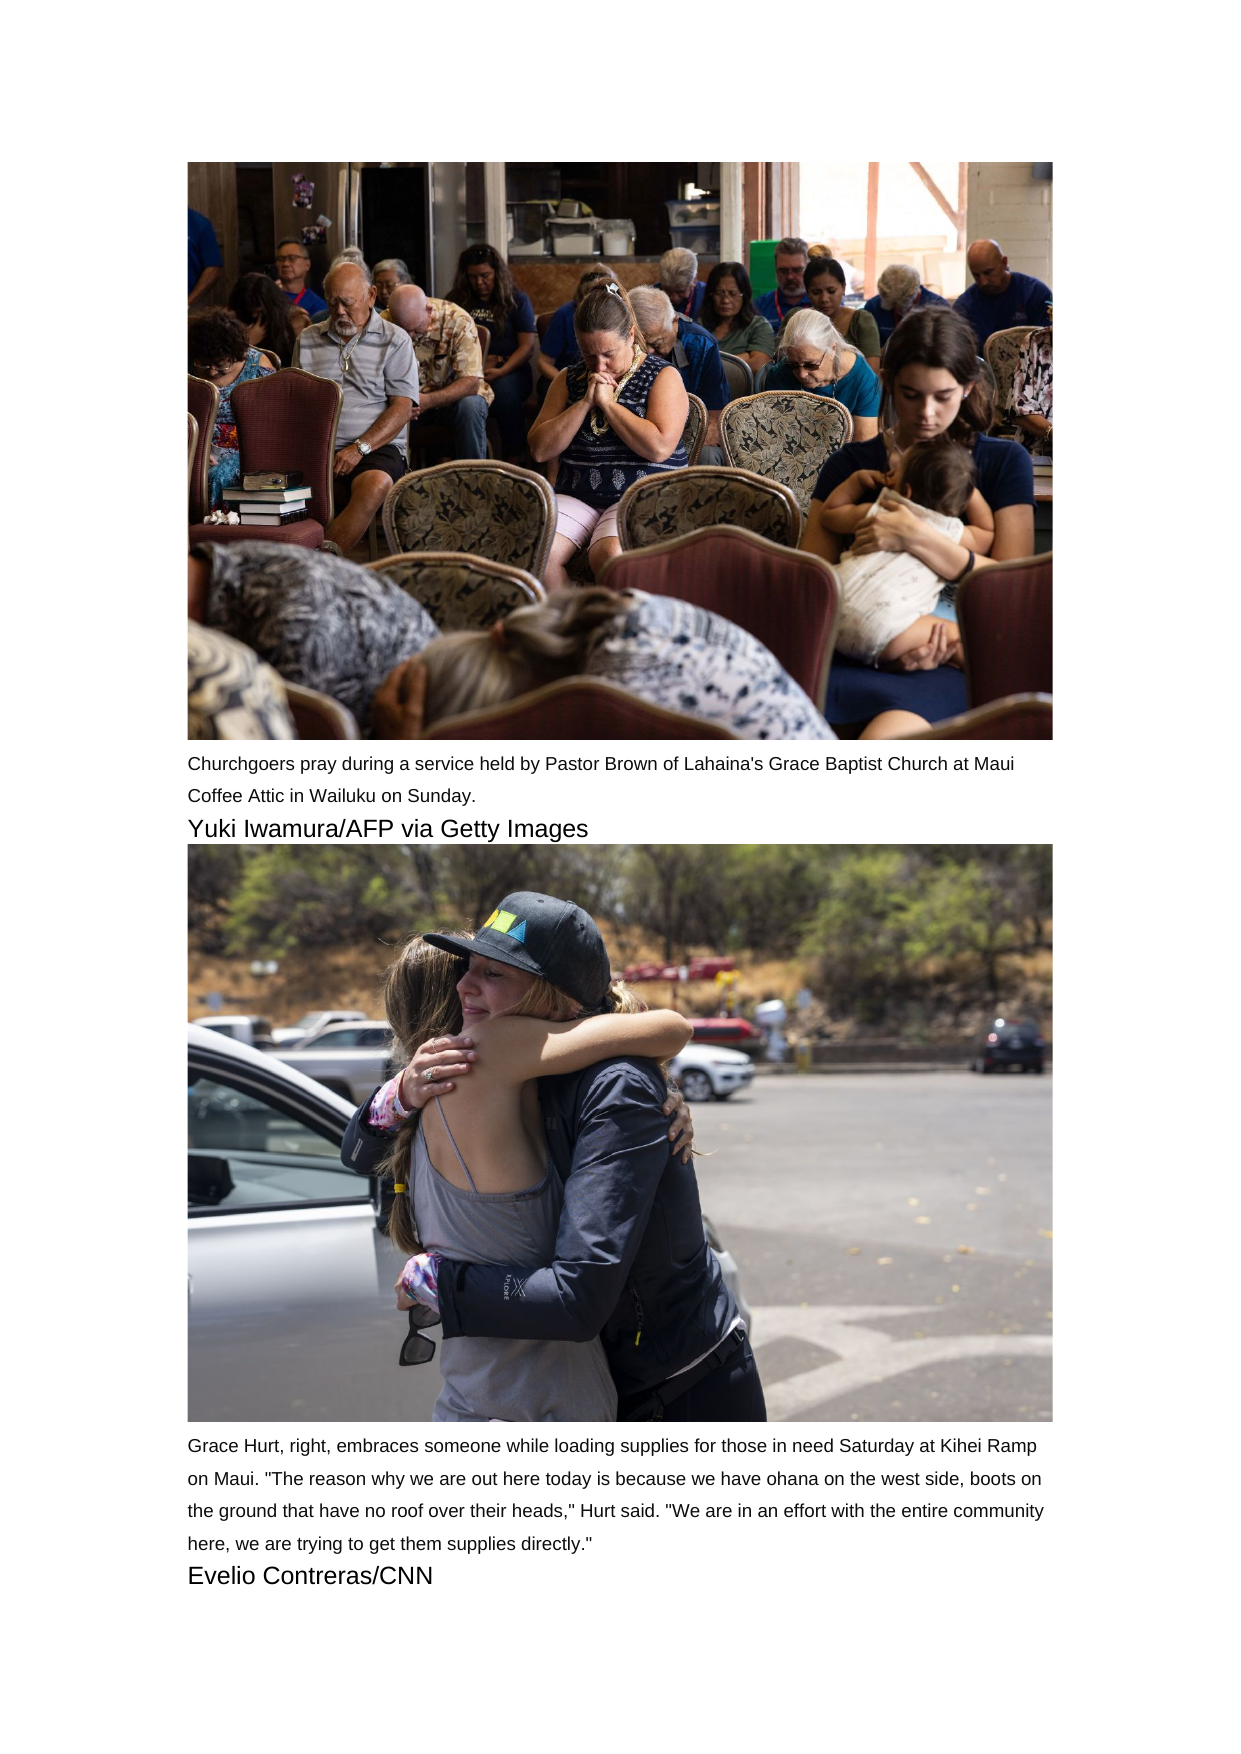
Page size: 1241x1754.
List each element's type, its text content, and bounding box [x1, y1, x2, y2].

text Grace Hurt, right, embraces someone while loading supplies for those in need Saturday at Kihei Ramp on Maui. "The reason why we are out here today is because we have ohana on the west side, boots on the ground that have no roof over their heads," Hurt said. "We are in an effort with the entire community here, we are trying to get them supplies directly." [187, 1429, 1053, 1559]
text Evelio Contreras/CNN [187, 1559, 1053, 1592]
picture [187, 844, 1053, 1422]
text Churchgoers pray during a service held by Pastor Brown of Lahaina's Grace Baptist Church at Maui Coffee Attic in Wailuku on Sunday. [187, 747, 1053, 812]
picture [187, 162, 1053, 740]
text Yuki Iwamura/AFP via Getty Images [187, 812, 1053, 844]
